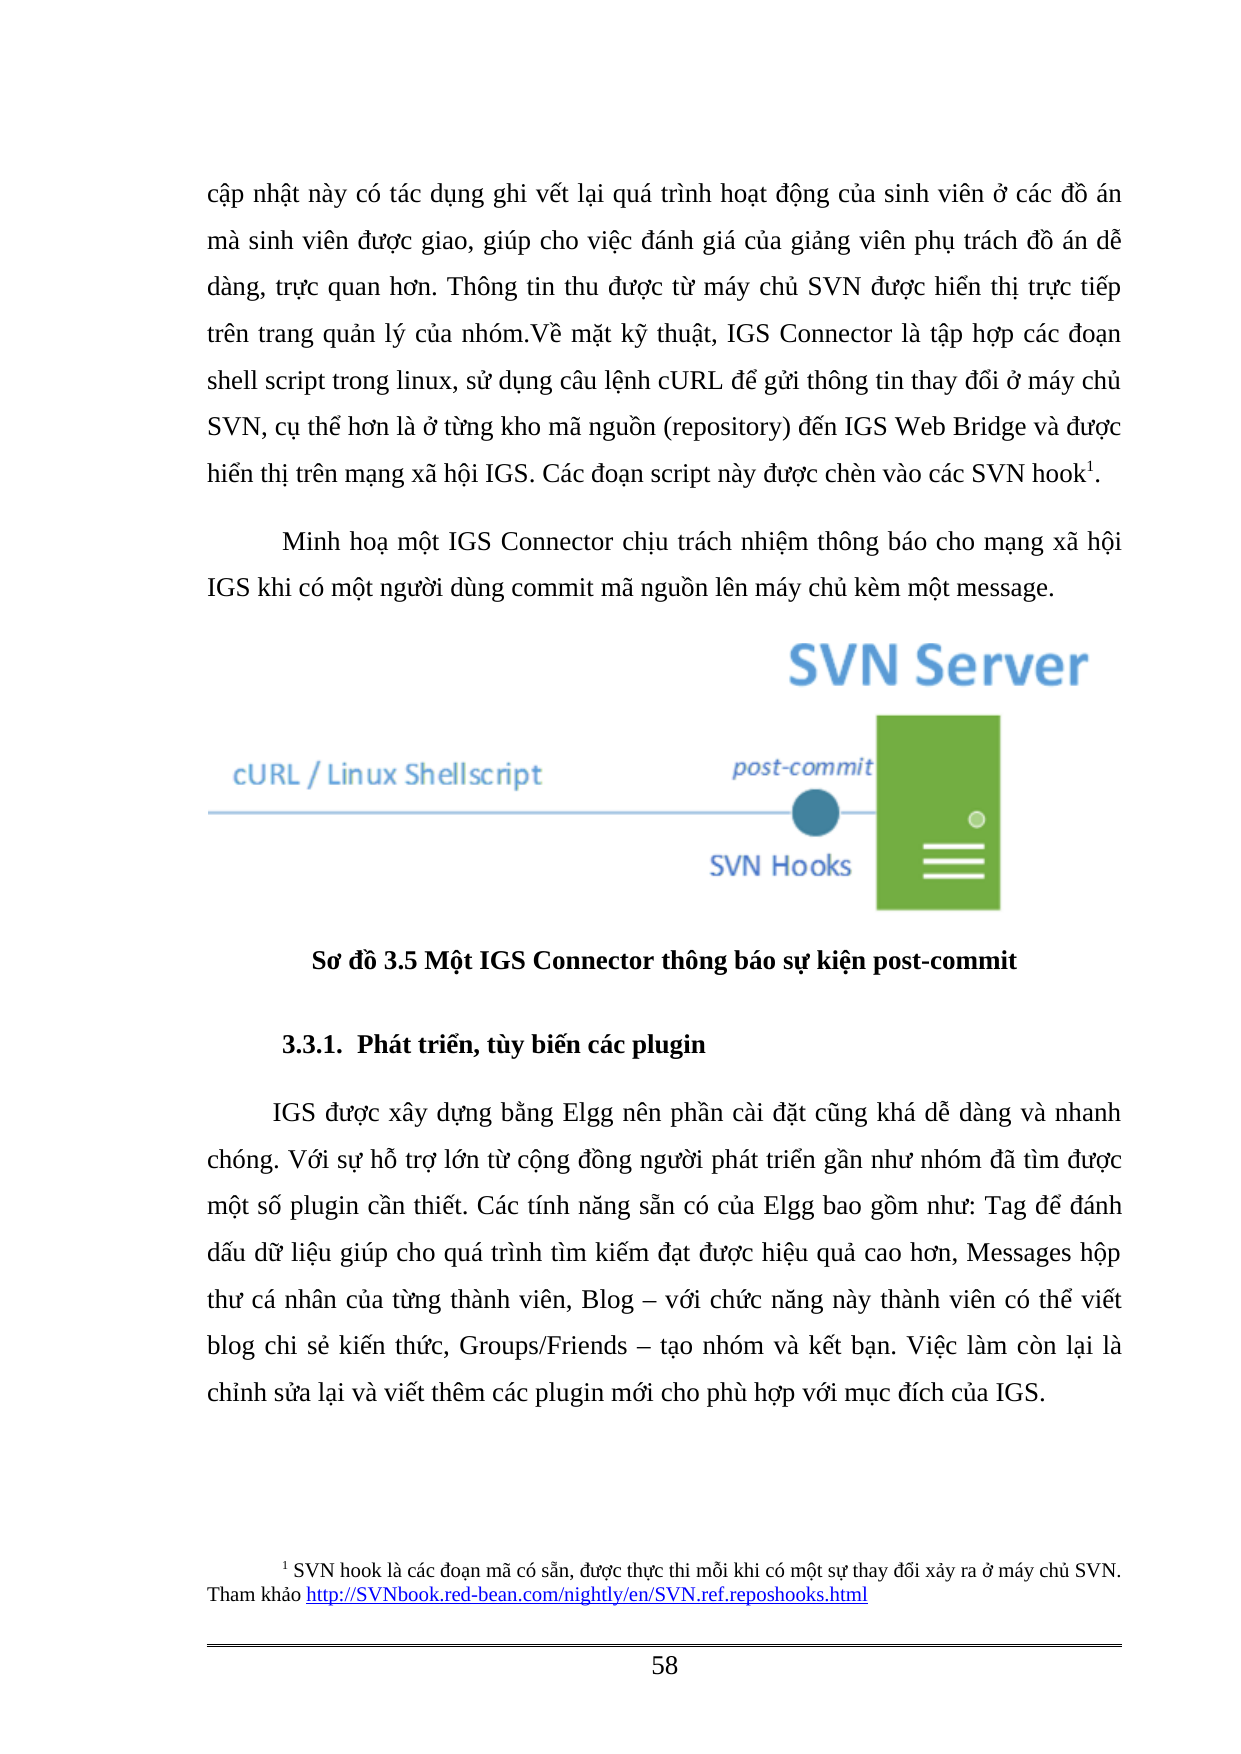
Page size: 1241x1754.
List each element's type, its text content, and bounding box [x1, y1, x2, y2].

subtitle Phát triển, tùy biến các plugin [282, 1029, 1122, 1060]
text IGS được xây dựng bằng Elgg nên phần cài đặt cũng khá dễ dàng và nhanh chóng. Với sự hỗ trợ lớn từ cộng đồng người phát triển gần như nhóm đã tìm được một số plugin cần thiết. Các tính năng sẵn có của Elgg bao gồm như: Tag để đánh dấu dữ liệu giúp cho quá trình tìm kiếm đạt được hiệu quả cao hơn, Messages hộp thư cá nhân của từng thành viên, Blog – với chức năng này thành viên có thể viết blog chi sẻ kiến thức, Groups/Friends – tạo nhóm và kết bạn. Việc làm còn lại là chỉnh sửa lại và viết thêm các plugin mới cho phù hợp với mục đích của IGS. [207, 1096, 1122, 1407]
text Minh hoạ một IGS Connector chịu trách nhiệm thông báo cho mạng xã hội IGS khi có một người dùng commit mã nguồn lên máy chủ kèm một message. [207, 525, 1122, 602]
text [207, 177, 1122, 488]
picture [208, 643, 1121, 917]
text Sơ đồ 3.5 Một IGS Connector thông báo sự kiện post-commit [207, 944, 1122, 976]
